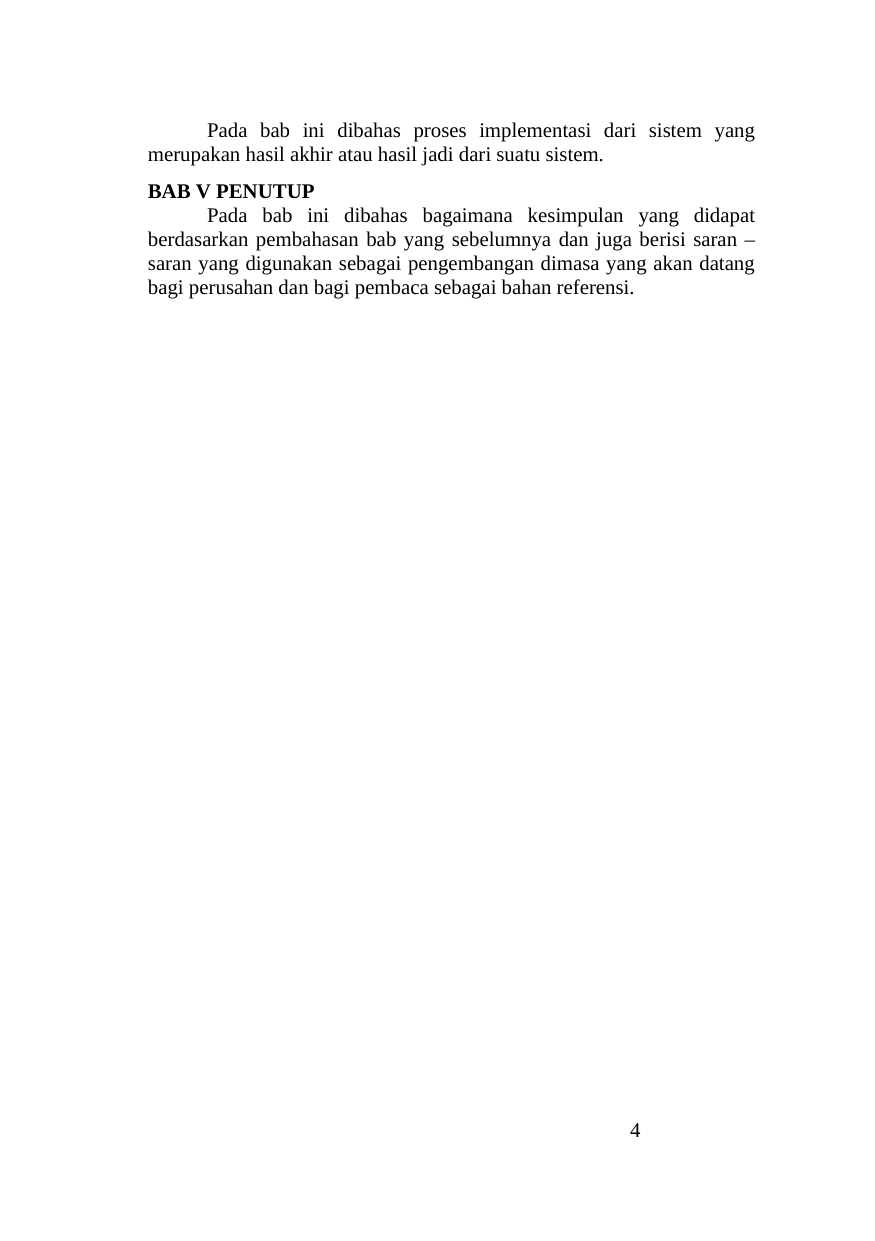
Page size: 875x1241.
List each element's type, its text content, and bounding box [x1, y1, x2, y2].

text Pada bab ini dibahas proses implementasi dari sistem yang merupakan hasil akhir atau hasil jadi dari suatu sistem. [148, 118, 756, 166]
text BAB V PENUTUP [148, 179, 756, 203]
text Pada bab ini dibahas bagaimana kesimpulan yang didapat berdasarkan pembahasan bab yang sebelumnya dan juga berisi saran – saran yang digunakan sebagai pengembangan dimasa yang akan datang bagi perusahan dan bagi pembaca sebagai bahan referensi. [148, 203, 756, 299]
